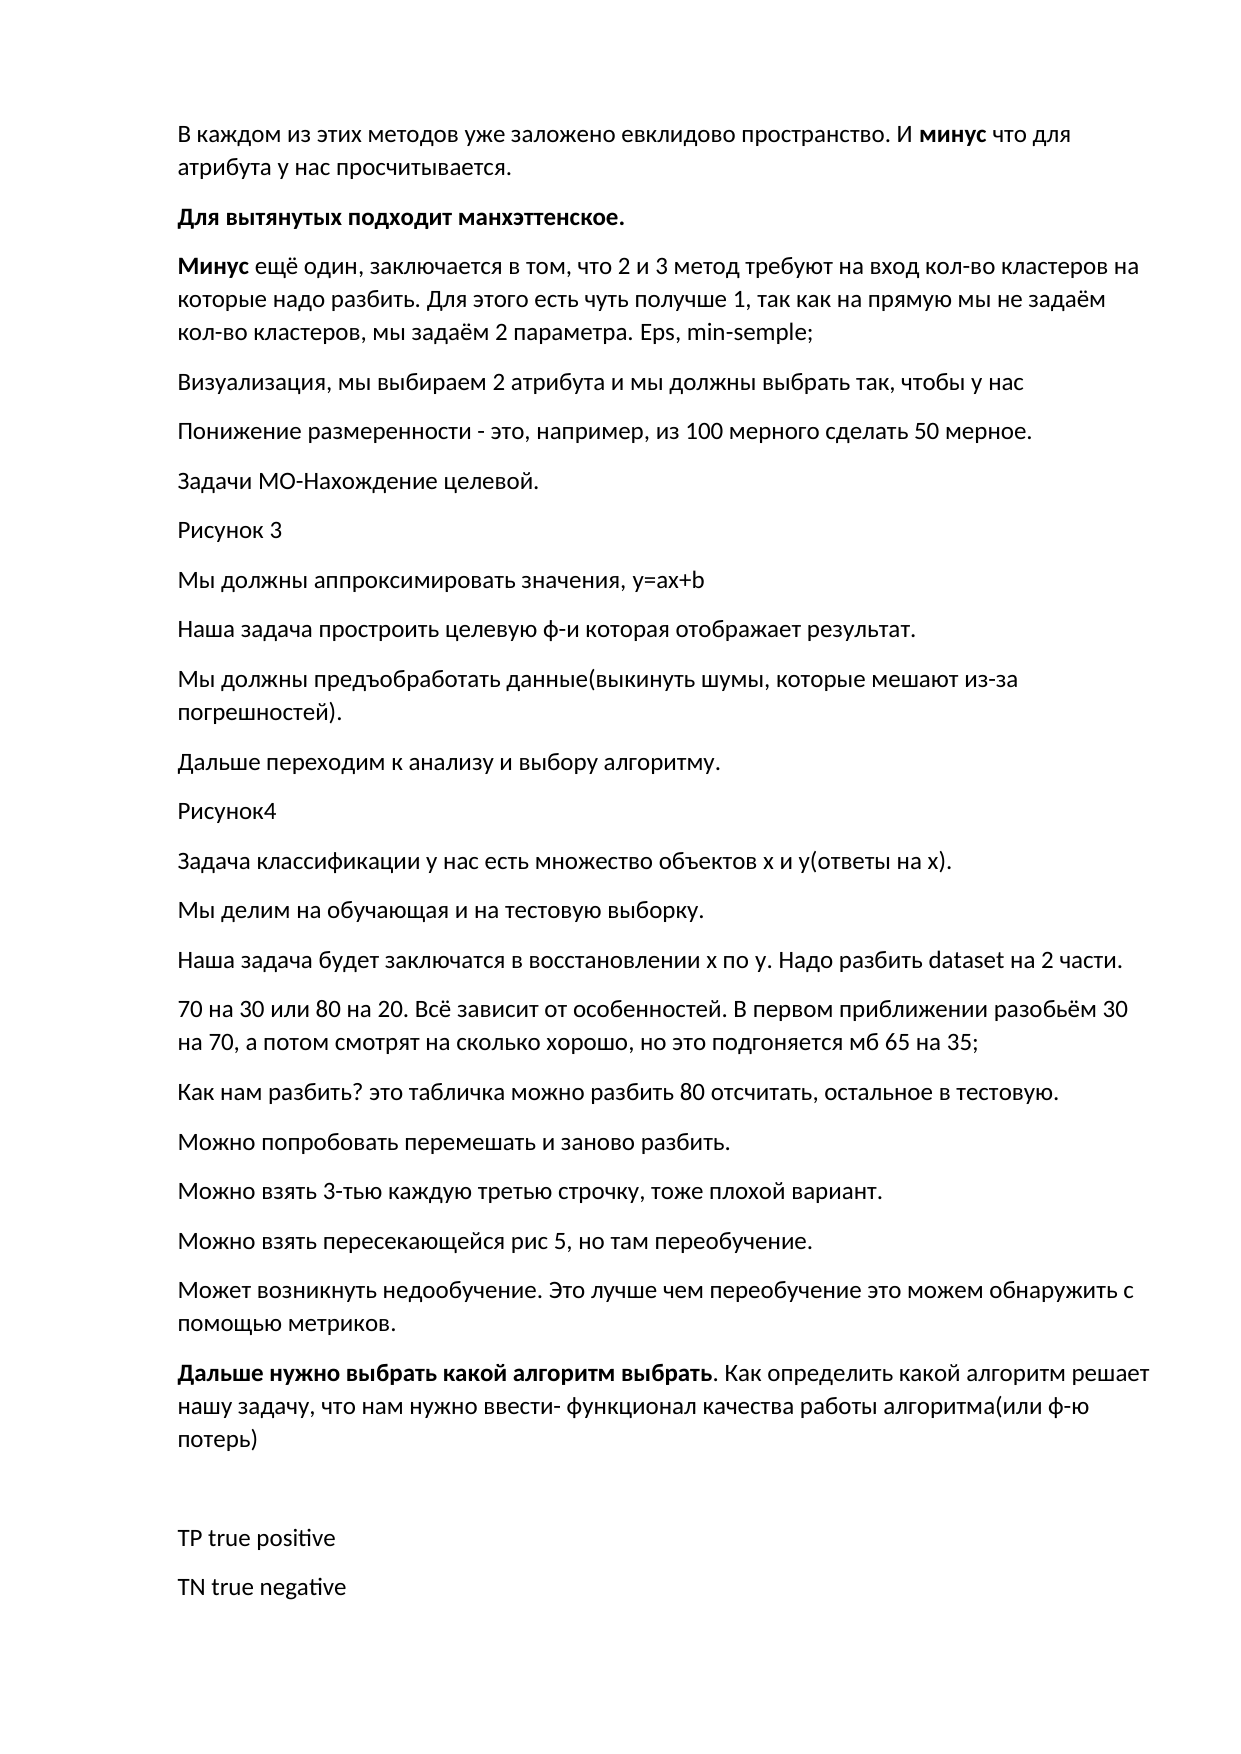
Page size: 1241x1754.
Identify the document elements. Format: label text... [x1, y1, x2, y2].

text Для вытянутых подходит манхэттенское. [177, 201, 1152, 231]
text Можно взять пересекающейся рис 5, но там переобучение. [177, 1225, 1152, 1255]
text Можно взять 3-тью каждую третью строчку, тоже плохой вариант. [177, 1175, 1152, 1206]
text Визуализация, мы выбираем 2 атрибута и мы должны выбрать так, чтобы у нас [177, 366, 1152, 396]
text Дальше нужно выбрать какой алгоритм выбрать. Как определить какой алгоритм решает нашу задачу, что нам нужно ввести- функционал качества работы алгоритма(или ф-ю потерь) [177, 1357, 1152, 1453]
text Понижение размеренности - это, например, из 100 мерного сделать 50 мерное. [177, 415, 1152, 446]
text Наша задача простроить целевую ф-и которая отображает результат. [177, 613, 1152, 644]
text Наша задача будет заключатся в восстановлении х по y. Надо разбить dataset на 2 части. [177, 944, 1152, 974]
text В каждом из этих методов уже заложено евклидово пространство. И минус что для атрибута у нас просчитывается. [177, 118, 1152, 182]
text Можно попробовать перемешать и заново разбить. [177, 1126, 1152, 1156]
text Рисунок4 [177, 795, 1152, 826]
text TN true negative [177, 1571, 1152, 1602]
text Минус ещё один, заключается в том, что 2 и 3 метод требуют на вход кол-во кластеров на которые надо разбить. Для этого есть чуть получше 1, так как на прямую мы не задаём кол-во кластеров, мы задаём 2 параметра. Eps, min-semple; [177, 250, 1152, 347]
text Может возникнуть недообучение. Это лучше чем переобучение это можем обнаружить с помощью метриков. [177, 1274, 1152, 1338]
text TP true positive [177, 1522, 1152, 1552]
text Мы должны аппроксимировать значения, y=ax+b [177, 564, 1152, 594]
text Дальше переходим к анализу и выбору алгоритму. [177, 746, 1152, 776]
text Мы должны предъобработать данные(выкинуть шумы, которые мешают из-за погрешностей). [177, 663, 1152, 727]
text 70 на 30 или 80 на 20. Всё зависит от особенностей. В первом приближении разобьём 30 на 70, а потом смотрят на сколько хорошо, но это подгоняется мб 65 на 35; [177, 993, 1152, 1057]
text Рисунок 3 [177, 514, 1152, 545]
text Задачи МО-Нахождение целевой. [177, 465, 1152, 495]
text Задача классификации у нас есть множество объектов х и у(ответы на х). [177, 845, 1152, 875]
text Как нам разбить? это табличка можно разбить 80 отсчитать, остальное в тестовую. [177, 1076, 1152, 1107]
text Мы делим на обучающая и на тестовую выборку. [177, 894, 1152, 925]
